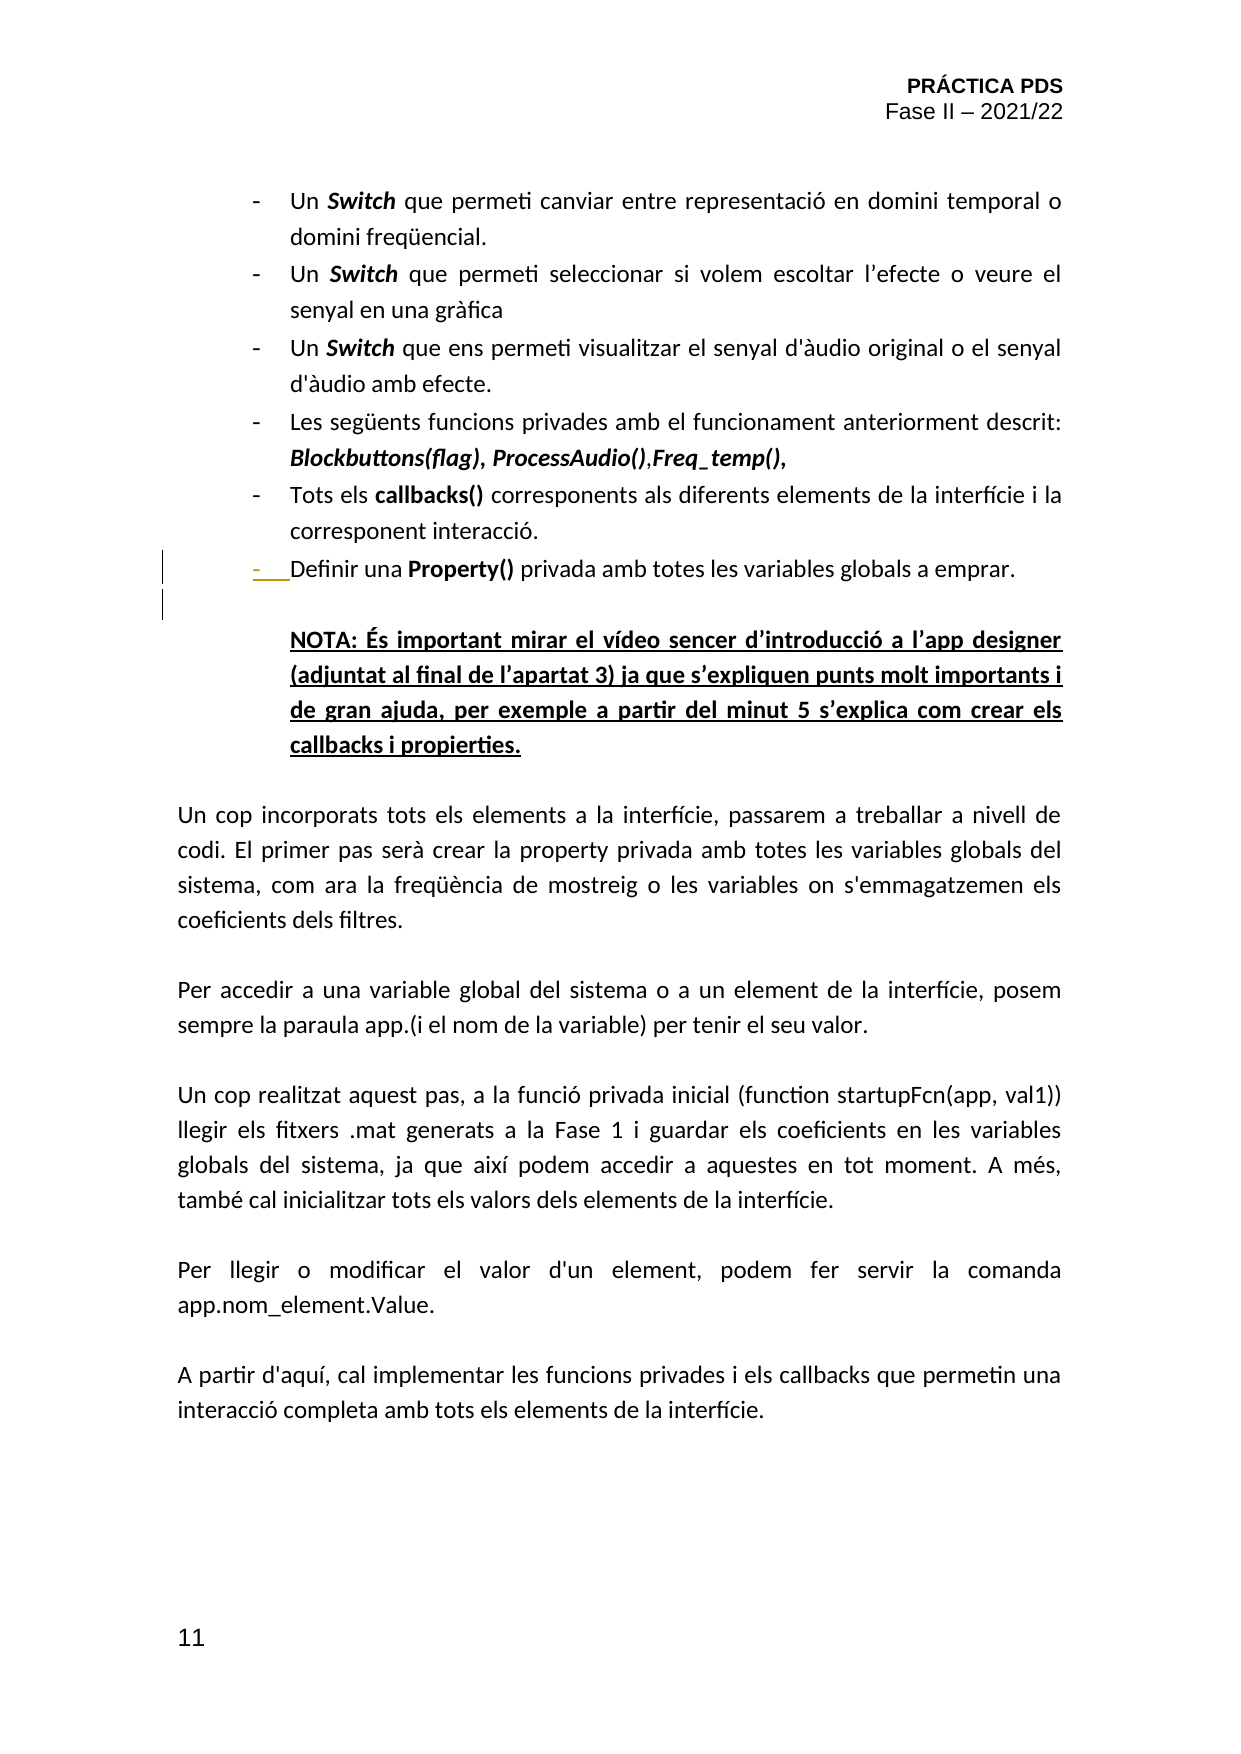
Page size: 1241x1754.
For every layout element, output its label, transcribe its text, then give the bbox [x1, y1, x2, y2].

list Un Switch que ens permeti visualitzar el senyal d'àudio original o el senyal d'àudio amb efecte. [252, 330, 1063, 399]
text Per accedir a una variable global del sistema o a un element de la interfície, posem sempre la paraula app.(i el nom de la variable) per tenir el seu valor. [177, 974, 1063, 1040]
list Tots els callbacks() corresponents als diferents elements de la interfície i la corresponent interacció. [252, 477, 1063, 546]
list NOTA: És important mirar el vídeo sencer d’introducció a l’app designer (adjuntat al final de l’apartat 3) ja que s’expliquen punts molt importants i de gran ajuda, per exemple a partir del minut 5 s’explica com crear els callbacks i propierties. [290, 652, 1063, 685]
text Un cop incorporats tots els elements a la interfície, passarem a treballar a nivell de codi. El primer pas serà crear la property privada amb totes les variables globals del sistema, com ara la freqüència de mostreig o les variables on s'emmagatzemen els coeficients dels filtres. [177, 799, 1063, 935]
list Un Switch que permeti canviar entre representació en domini temporal o domini freqüencial. [252, 183, 1063, 252]
text A partir d'aquí, cal implementar les funcions privades i els callbacks que permetin una interacció completa amb tots els elements de la interfície. [177, 1359, 1063, 1425]
list Un Switch que permeti seleccionar si volem escoltar l’efecte o veure el senyal en una gràfica [252, 256, 1063, 325]
text Un cop realitzat aquest pas, a la funció privada inicial (function startupFcn(app, val1)) llegir els fitxers .mat generats a la Fase 1 i guardar els coeficients en les variables globals del sistema, ja que així podem accedir a aquestes en tot moment. A més, també cal inicialitzar tots els valors dels elements de la interfície. [177, 1079, 1063, 1215]
list NOTA: És important mirar el vídeo sencer d’introducció a l’app designer (adjuntat al final de l’apartat 3) ja que s’expliquen punts molt importants i de gran ajuda, per exemple a partir del minut 5 s’explica com crear els callbacks i propierties. [290, 687, 1063, 720]
list Les següents funcions privades amb el funcionament anteriorment descrit: Blockbuttons(flag), ProcessAudio(),Freq_temp(), [252, 403, 1063, 472]
list NOTA: És important mirar el vídeo sencer d’introducció a l’app designer (adjuntat al final de l’apartat 3) ja que s’expliquen punts molt importants i de gran ajuda, per exemple a partir del minut 5 s’explica com crear els callbacks i propierties. [290, 722, 1063, 760]
list NOTA: És important mirar el vídeo sencer d’introducció a l’app designer (adjuntat al final de l’apartat 3) ja que s’expliquen punts molt importants i de gran ajuda, per exemple a partir del minut 5 s’explica com crear els callbacks i propierties. [290, 624, 1063, 650]
text Per llegir o modificar el valor d'un element, podem fer servir la comanda app.nom_element.Value. [177, 1254, 1063, 1320]
list Definir una Property() privada amb totes les variables globals a emprar. [252, 550, 1063, 584]
